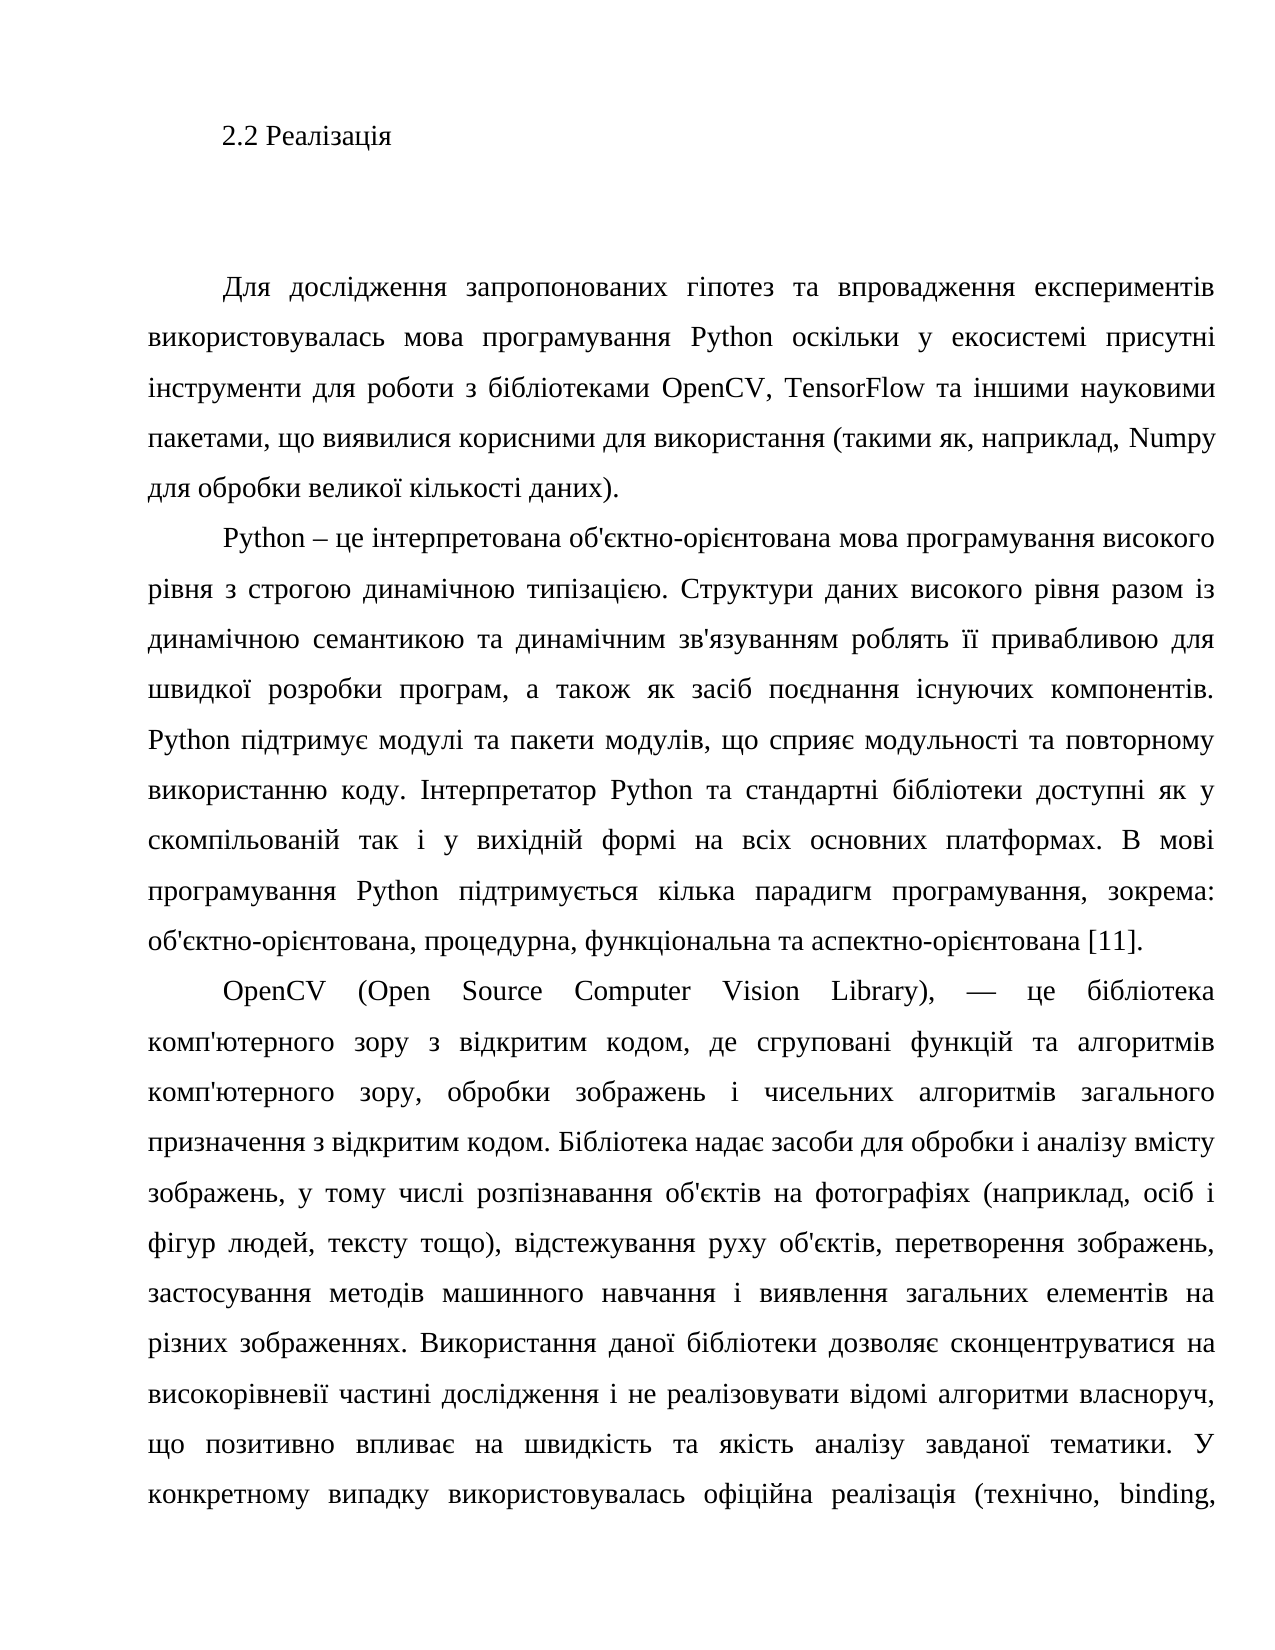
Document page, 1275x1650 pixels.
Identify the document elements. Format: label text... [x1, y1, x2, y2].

subtitle 2.2 Реалізація [148, 118, 1216, 152]
text Python – це інтерпретована об'єктно-орієнтована мова програмування високого рівня з строгою динамічною типізацією. Структури даних високого рівня разом із динамічною семантикою та динамічним зв'язуванням роблять її привабливою для швидкої розробки програм, а також як засіб поєднання існуючих компонентів. Python підтримує модулі та пакети модулів, що сприяє модульності та повторному використанню коду. Інтерпретатор Python та стандартні бібліотеки доступні як у скомпільованій так і у вихідній формі на всіх основних платформах. В мові програмування Python підтримується кілька парадигм програмування, зокрема: об'єктно-орієнтована, процедурна, функціональна та аспектно-орієнтована [11]. [148, 521, 1216, 957]
text Для дослідження запропонованих гіпотез та впровадження експериментів використовувалась мова програмування Python оскільки у екосистемі присутні інструменти для роботи з бібліотеками OpenCV, TensorFlow та іншими науковими пакетами, що виявилися корисними для використання (такими як, наприклад, Numpy для обробки великої кількості даних). [148, 269, 1216, 504]
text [148, 973, 1216, 1510]
